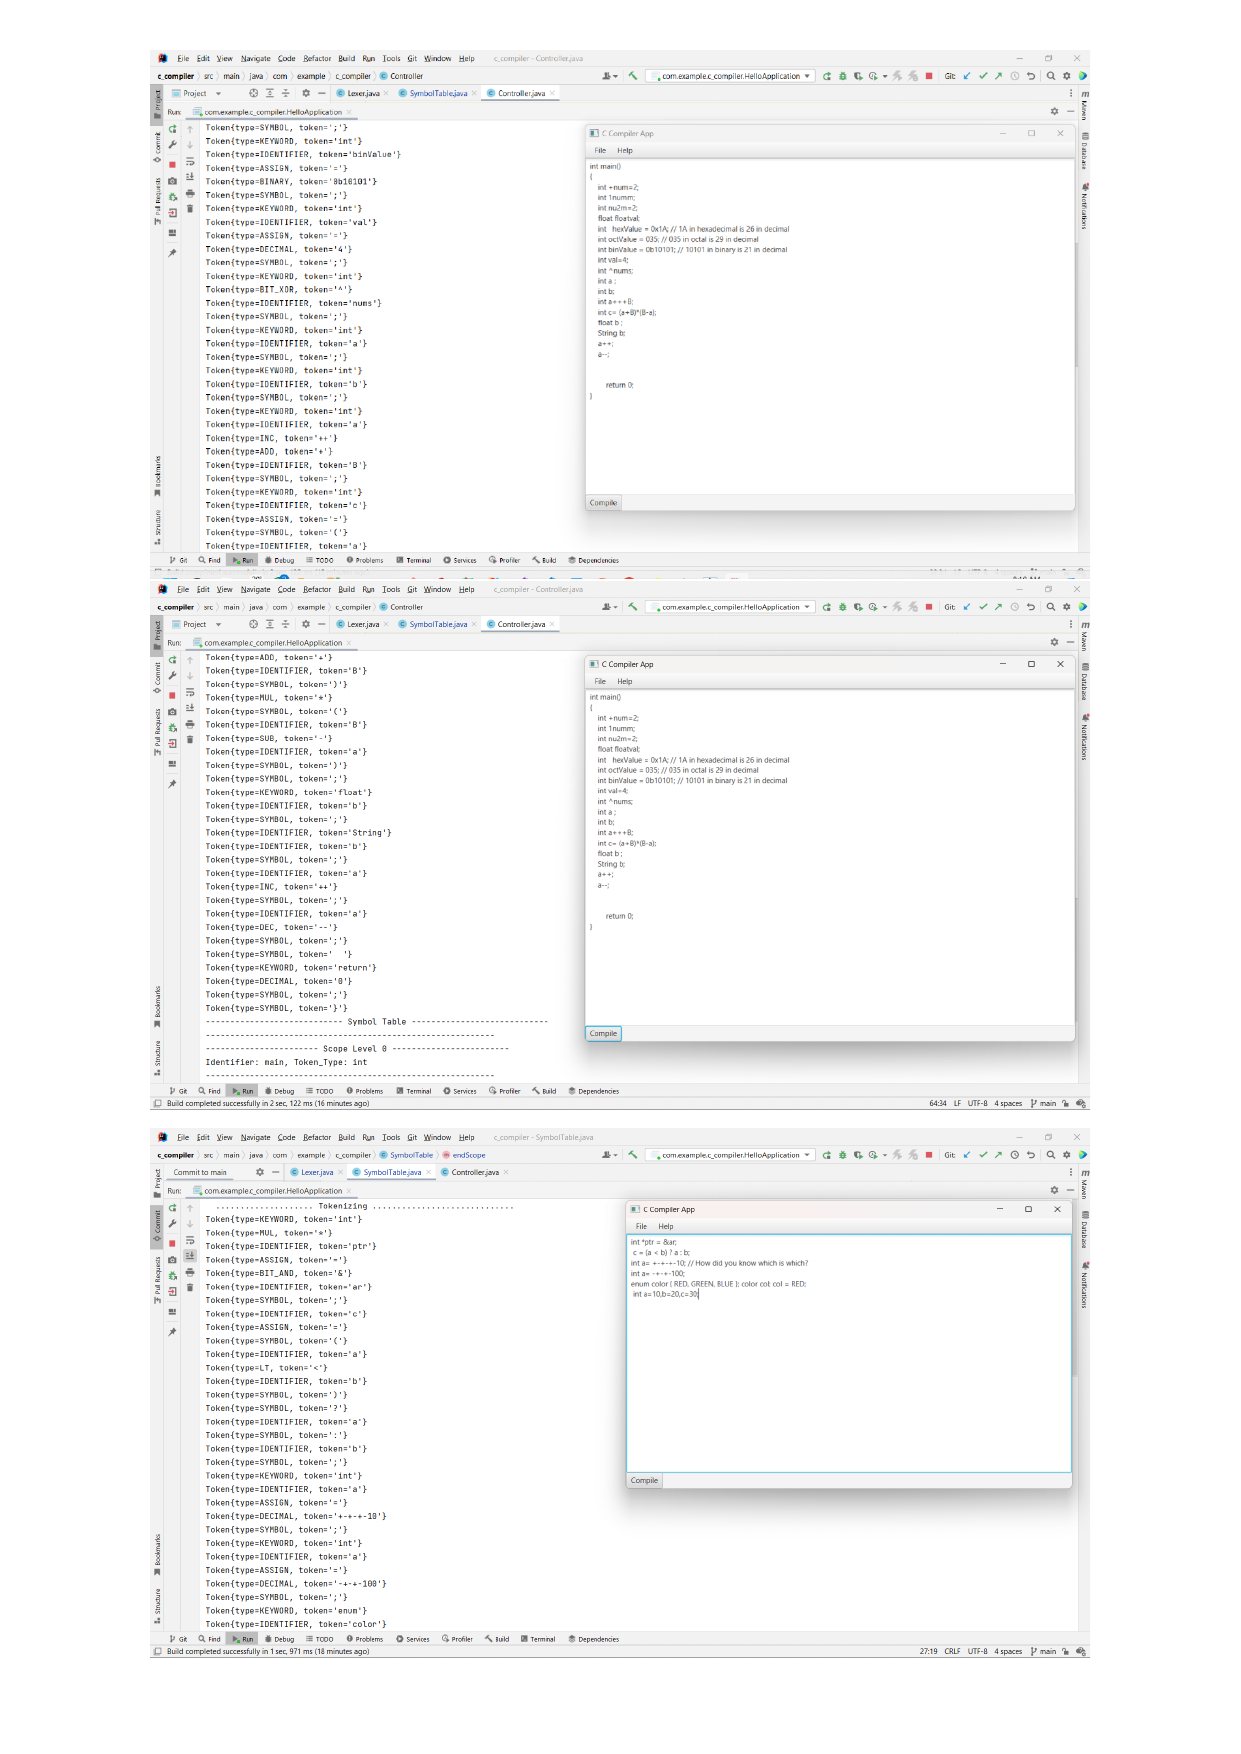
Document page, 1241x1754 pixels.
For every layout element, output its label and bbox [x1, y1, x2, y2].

picture [150, 1128, 1091, 1658]
picture [150, 581, 1091, 1110]
picture [150, 50, 1091, 579]
